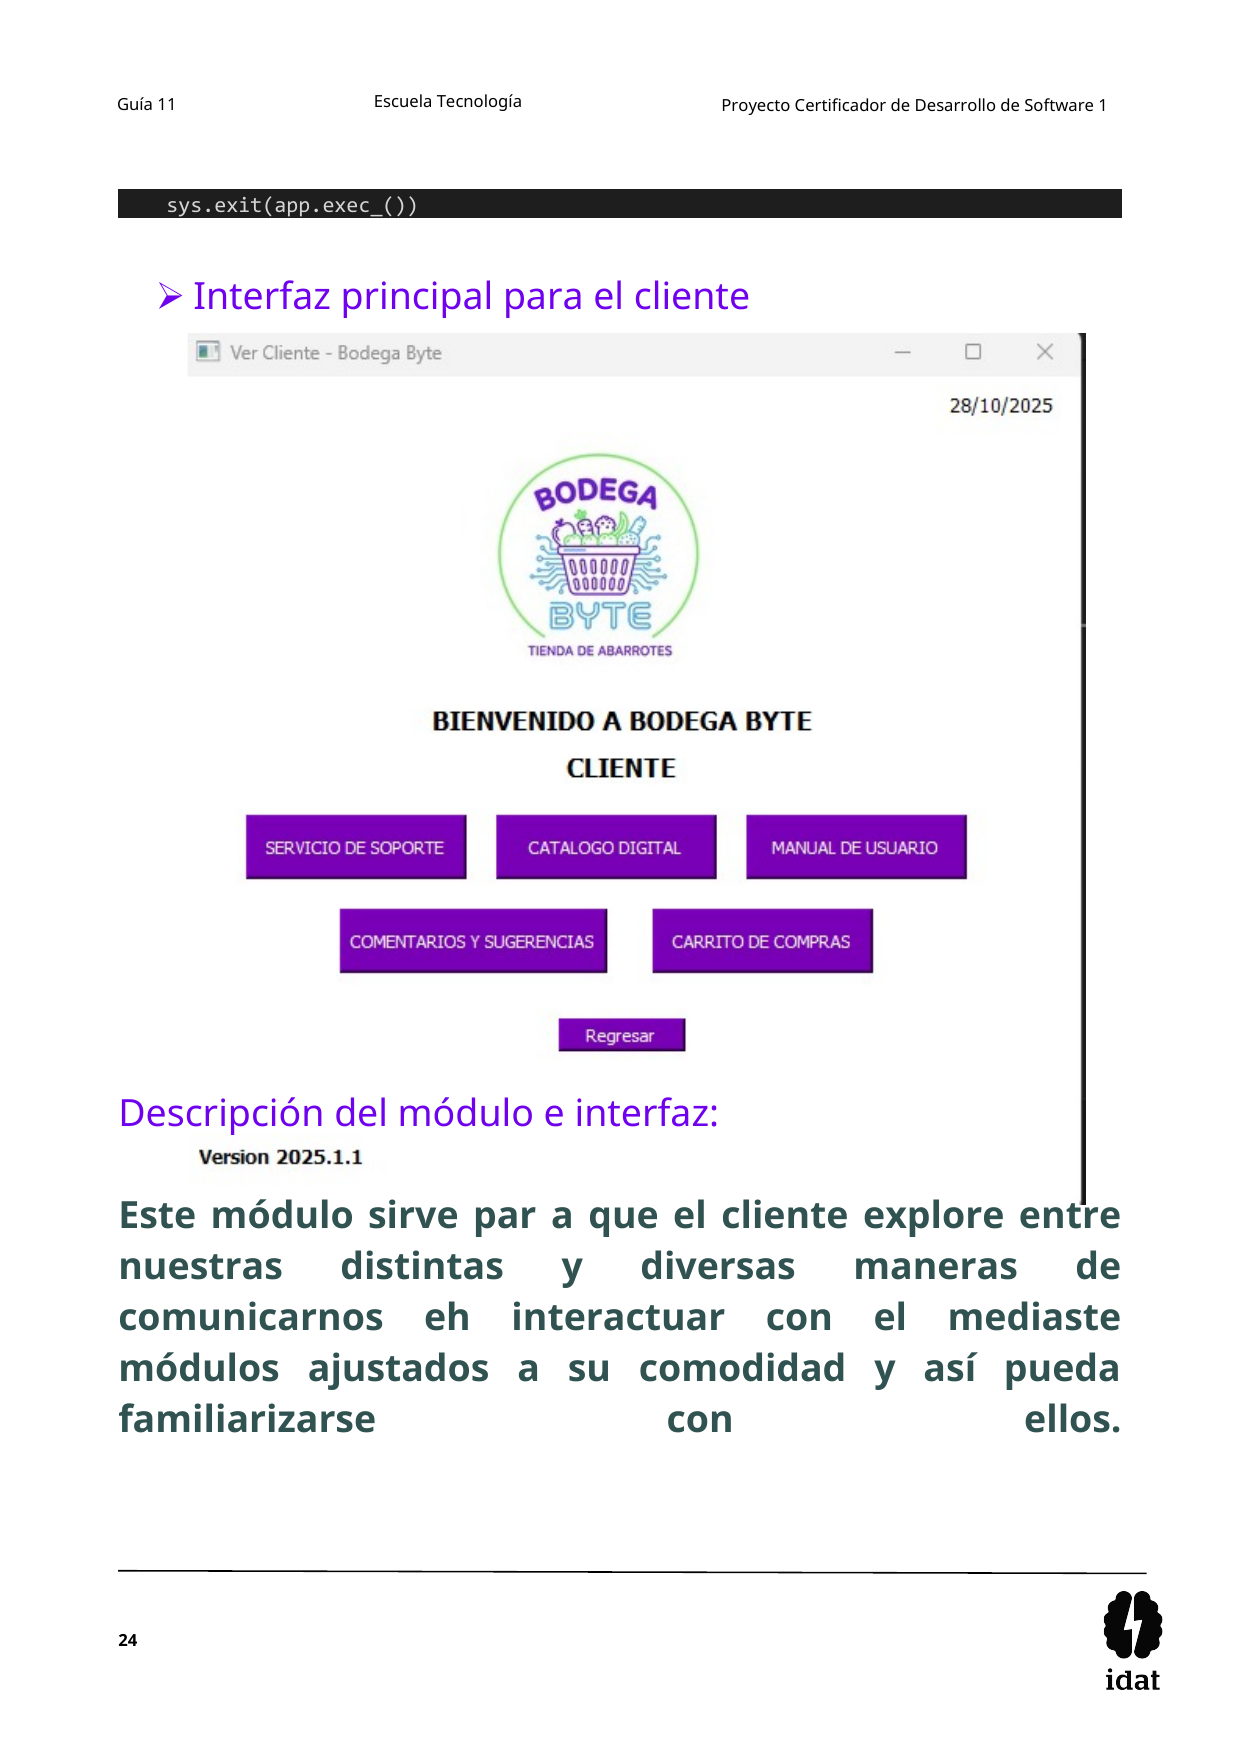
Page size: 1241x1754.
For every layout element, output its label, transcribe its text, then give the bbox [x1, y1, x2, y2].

text sys.exit(app.exec_()) [118, 189, 1122, 218]
picture [1103, 1591, 1163, 1690]
picture [187, 333, 1086, 1086]
picture [187, 1137, 1086, 1188]
list Interfaz principal para el cliente [156, 269, 1122, 321]
text Descripción del módulo e interfaz: [118, 1086, 1122, 1137]
text Este módulo sirve par a que el cliente explore entre nuestras distintas y diversas maneras de comunicarnos eh interactuar con el mediaste módulos ajustados a su comodidad y así pueda familiarizarse con ellos. [118, 1188, 1122, 1523]
